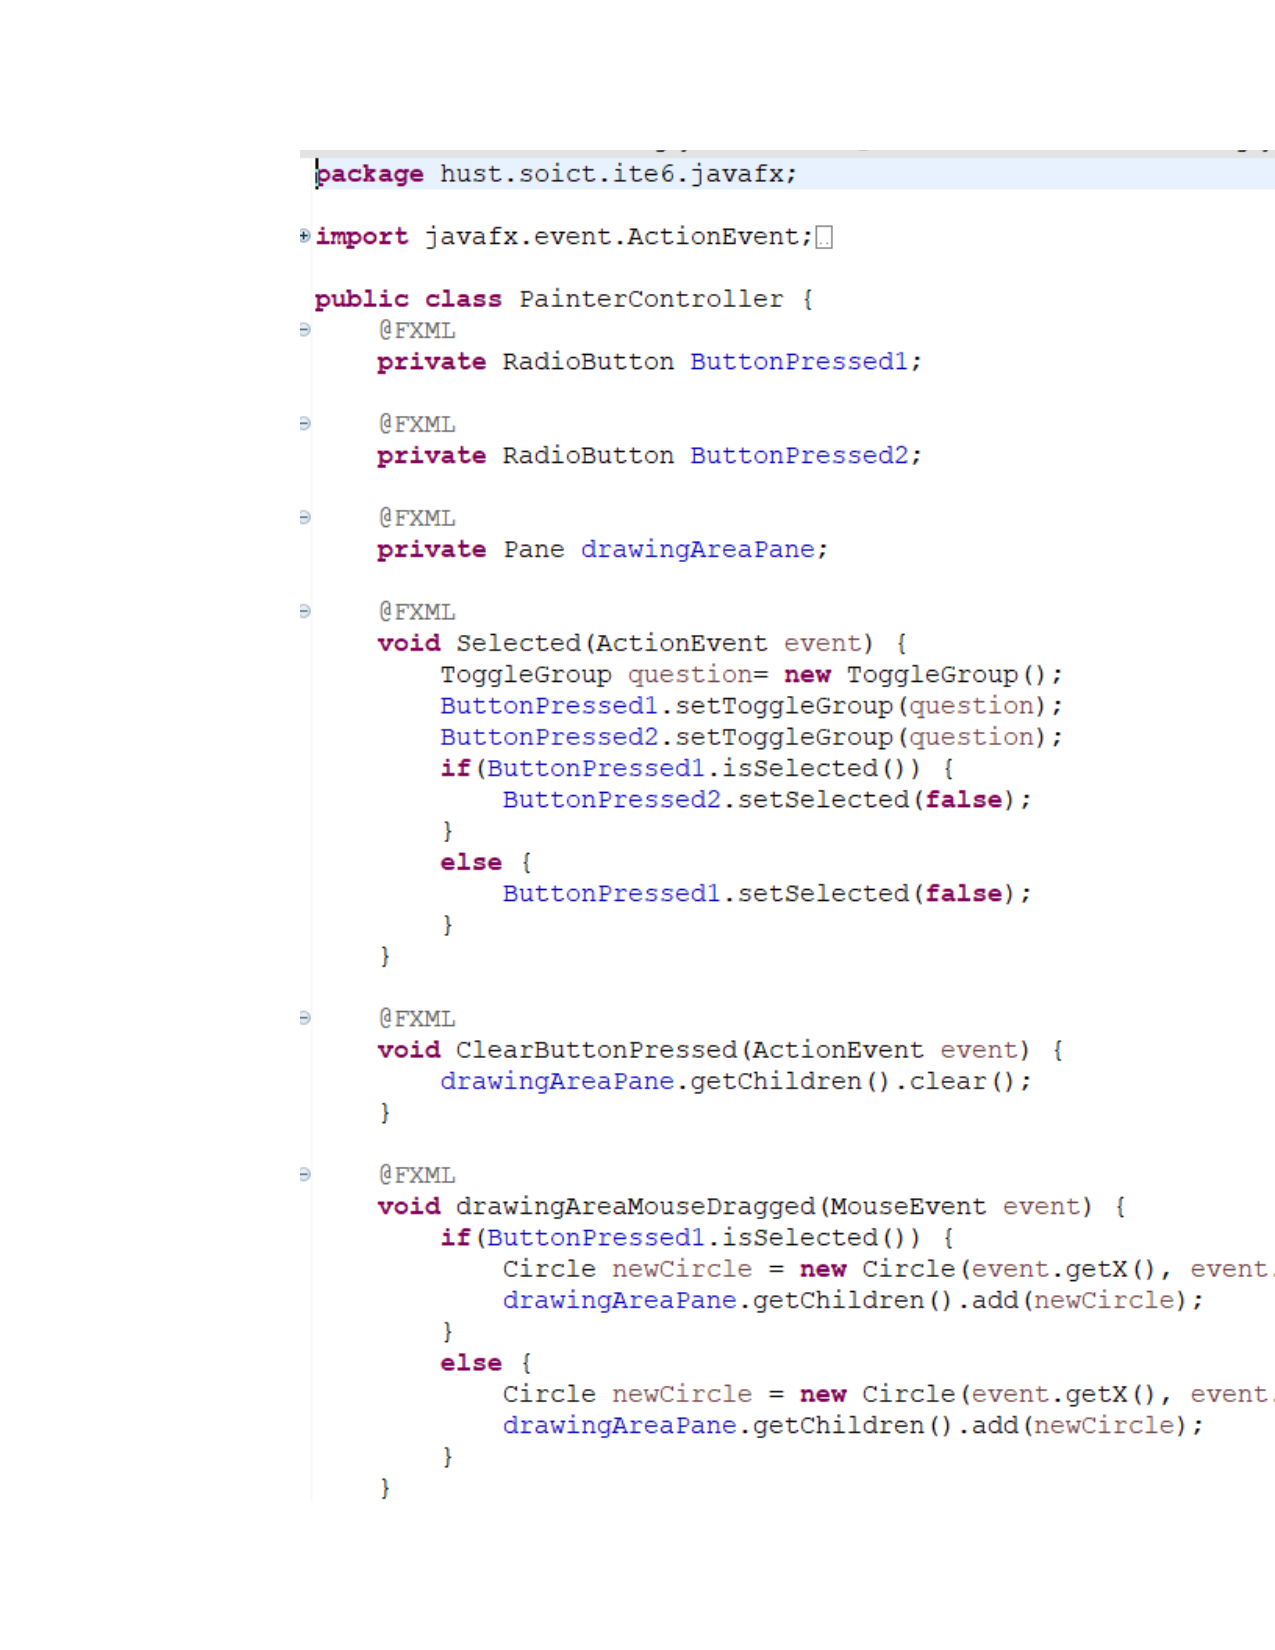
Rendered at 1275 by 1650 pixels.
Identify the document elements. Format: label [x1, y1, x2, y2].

picture [300, 150, 1275, 1501]
